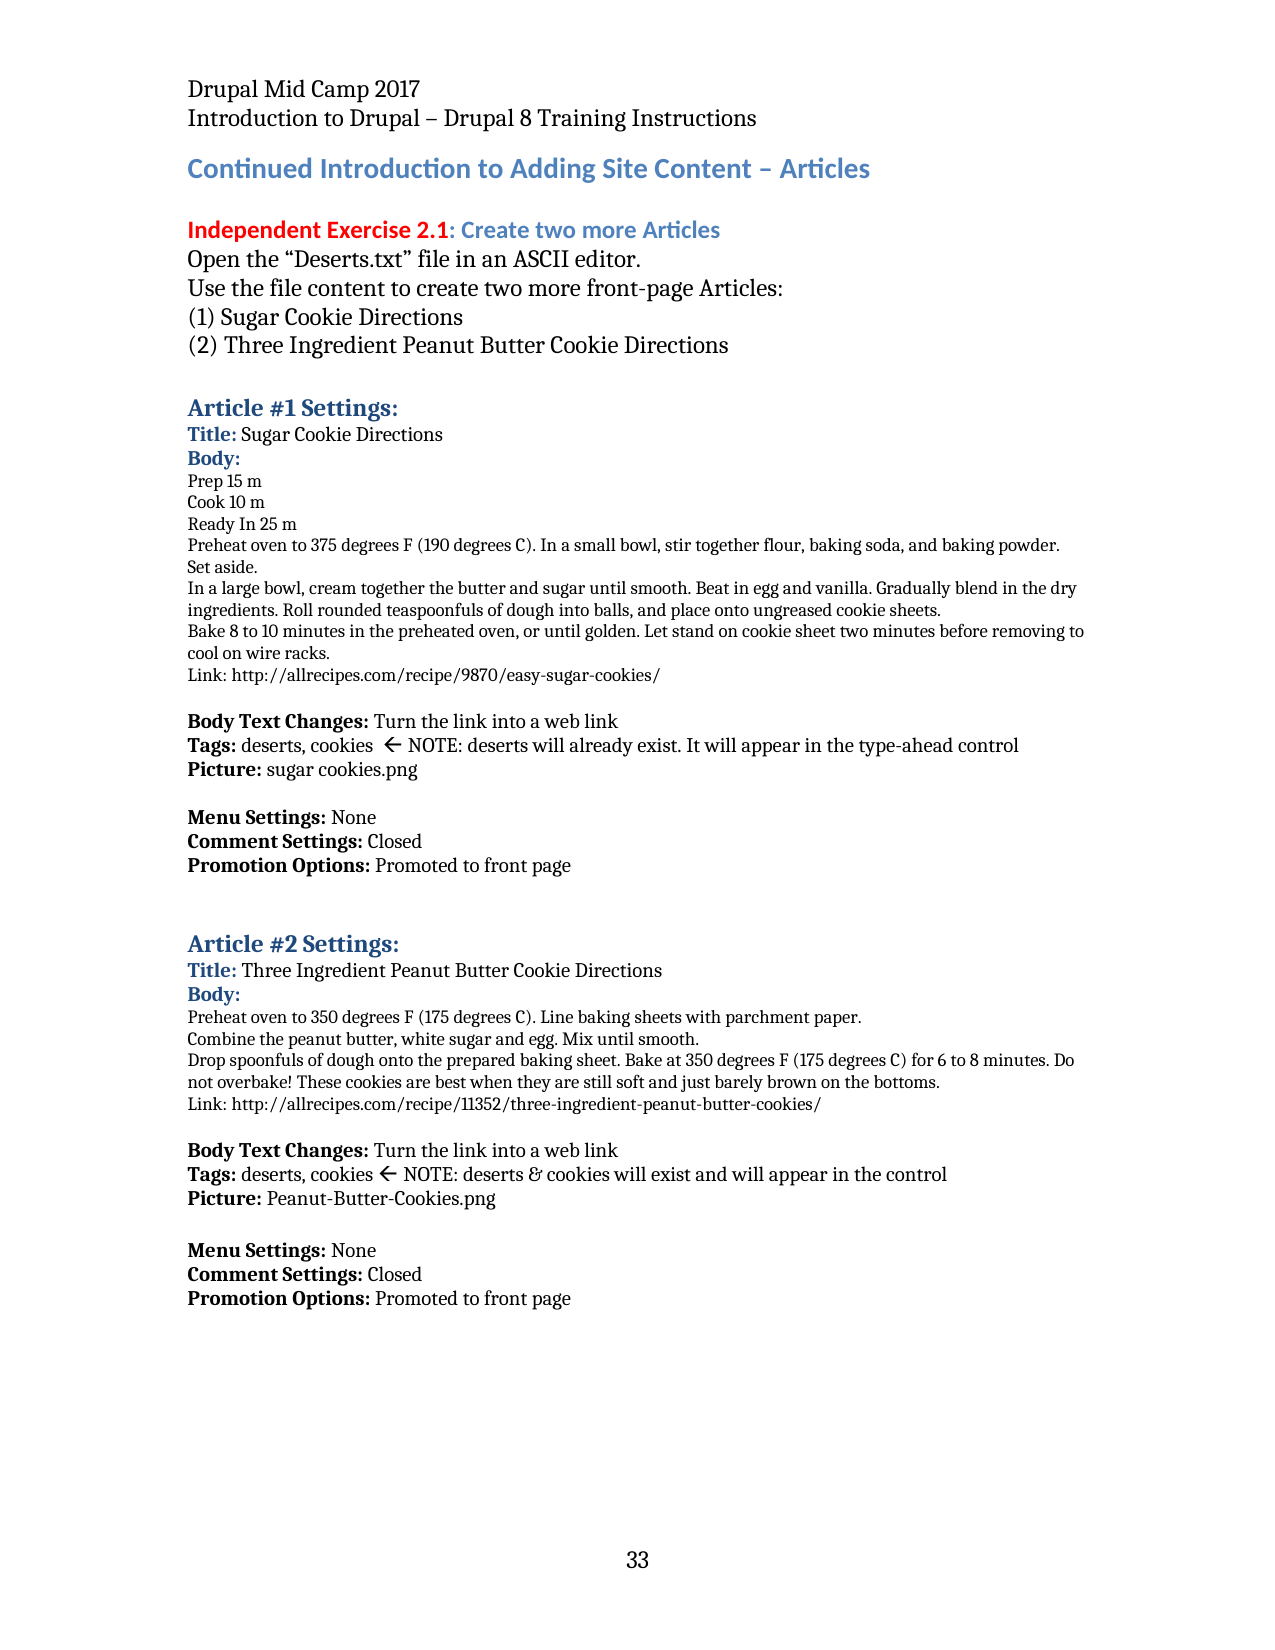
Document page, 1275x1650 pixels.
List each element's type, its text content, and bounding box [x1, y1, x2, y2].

text Tags: deserts, cookies NOTE: deserts will already exist. It will appear in the type-ahead control [187, 734, 1087, 758]
text Title: Three Ingredient Peanut Butter Cookie Directions Body: [187, 959, 1087, 1007]
text Preheat oven to 375 degrees F (190 degrees C). In a small bowl, stir together flour, baking soda, and baking powder. Set aside. [187, 535, 1087, 578]
text Picture: sugar cookies.png Menu Settings: None Comment Settings: Closed Promotion Options: Promoted to front page [187, 758, 1087, 877]
text Preheat oven to 350 degrees F (175 degrees C). Line baking sheets with parchment paper. [187, 1007, 1087, 1028]
text Prep 15 m [187, 470, 1087, 492]
text Body Text Changes: Turn the link into a web link [187, 686, 1087, 734]
text Menu Settings: None Comment Settings: Closed Promotion Options: Promoted to front page [187, 1239, 1087, 1311]
text Article #1 Settings: Title: Sugar Cookie Directions Body: [187, 393, 1087, 470]
text Drop spoonfuls of dough onto the prepared baking sheet. Bake at 350 degrees F (175 degrees C) for 6 to 8 minutes. Do not overbake! These cookies are best when they are still soft and just barely brown on the bottoms. [187, 1050, 1087, 1093]
text Link: http://allrecipes.com/recipe/9870/easy-sugar-cookies/ [187, 664, 1087, 686]
text In a large bowl, cream together the butter and sugar until smooth. Beat in egg and vanilla. Gradually blend in the dry ingredients. Roll rounded teaspoonfuls of dough into balls, and place onto ungreased cookie sheets. [187, 578, 1087, 621]
text Continued Introduction to Adding Site Content – Articles Independent Exercise 2.1: Create two more Articles Open the “Deserts.txt” file in an ASCII editor. Use the file content to create two more front-page Articles: (1) Sugar Cookie Directions [187, 150, 1087, 331]
text Combine the peanut butter, white sugar and egg. Mix until smooth. [187, 1028, 1087, 1050]
text Ready In 25 m [187, 513, 1087, 535]
text Cook 10 m [187, 492, 1087, 513]
text Link: http://allrecipes.com/recipe/11352/three-ingredient-peanut-butter-cookies/ Body Text Changes: Turn the link into a web link [187, 1093, 1087, 1162]
text Article #2 Settings: [187, 930, 1087, 959]
text Bake 8 to 10 minutes in the preheated oven, or until golden. Let stand on cookie sheet two minutes before removing to cool on wire racks. [187, 621, 1087, 664]
text Tags: deserts, cookies NOTE: deserts & cookies will exist and will appear in the control Picture: Peanut-Butter-Cookies.png [187, 1162, 1087, 1239]
text (2) Three Ingredient Peanut Butter Cookie Directions [187, 331, 1087, 360]
